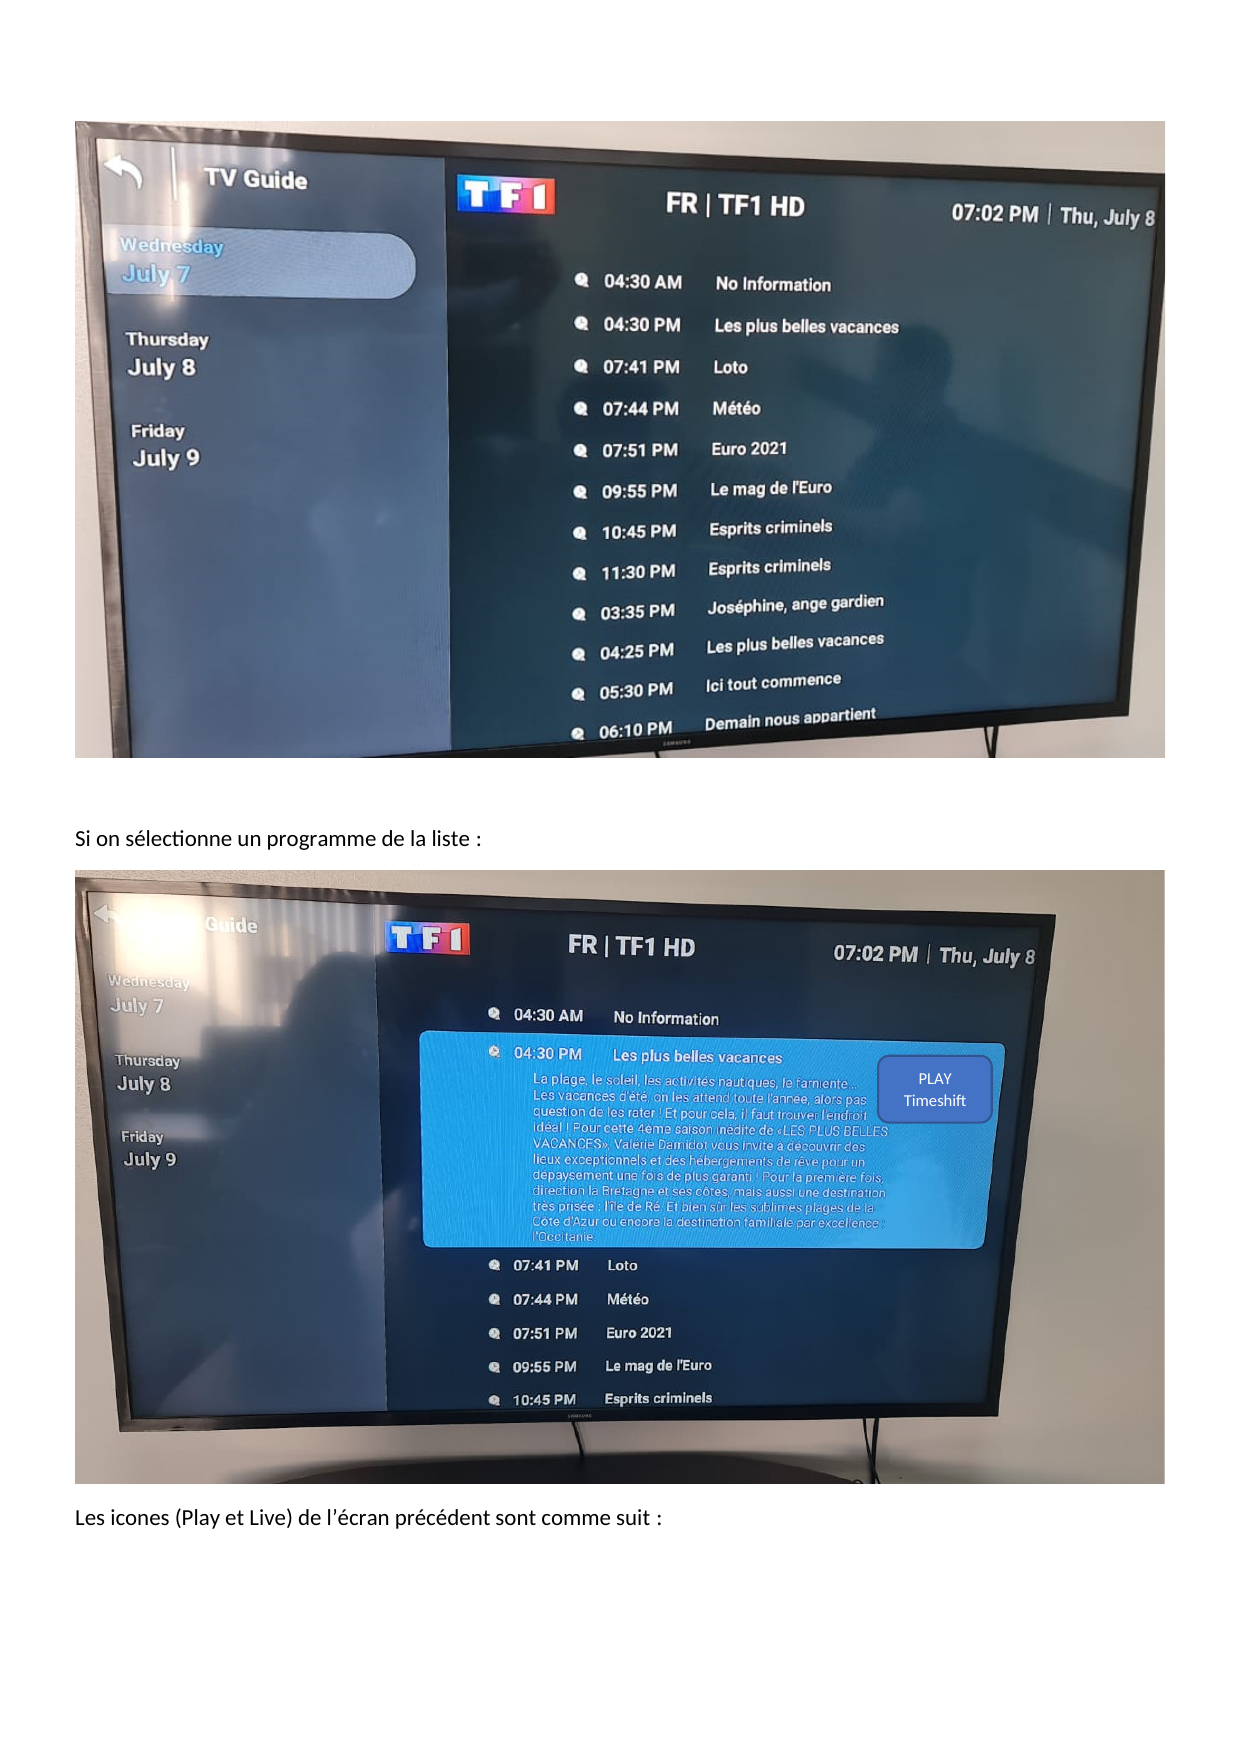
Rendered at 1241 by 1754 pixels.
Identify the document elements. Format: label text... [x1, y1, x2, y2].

text Si on sélectionne un programme de la liste : [75, 824, 1165, 852]
picture [75, 121, 1166, 758]
text Les icones (Play et Live) de l’écran précédent sont comme suit : [75, 1503, 1165, 1531]
picture [75, 870, 1165, 1484]
